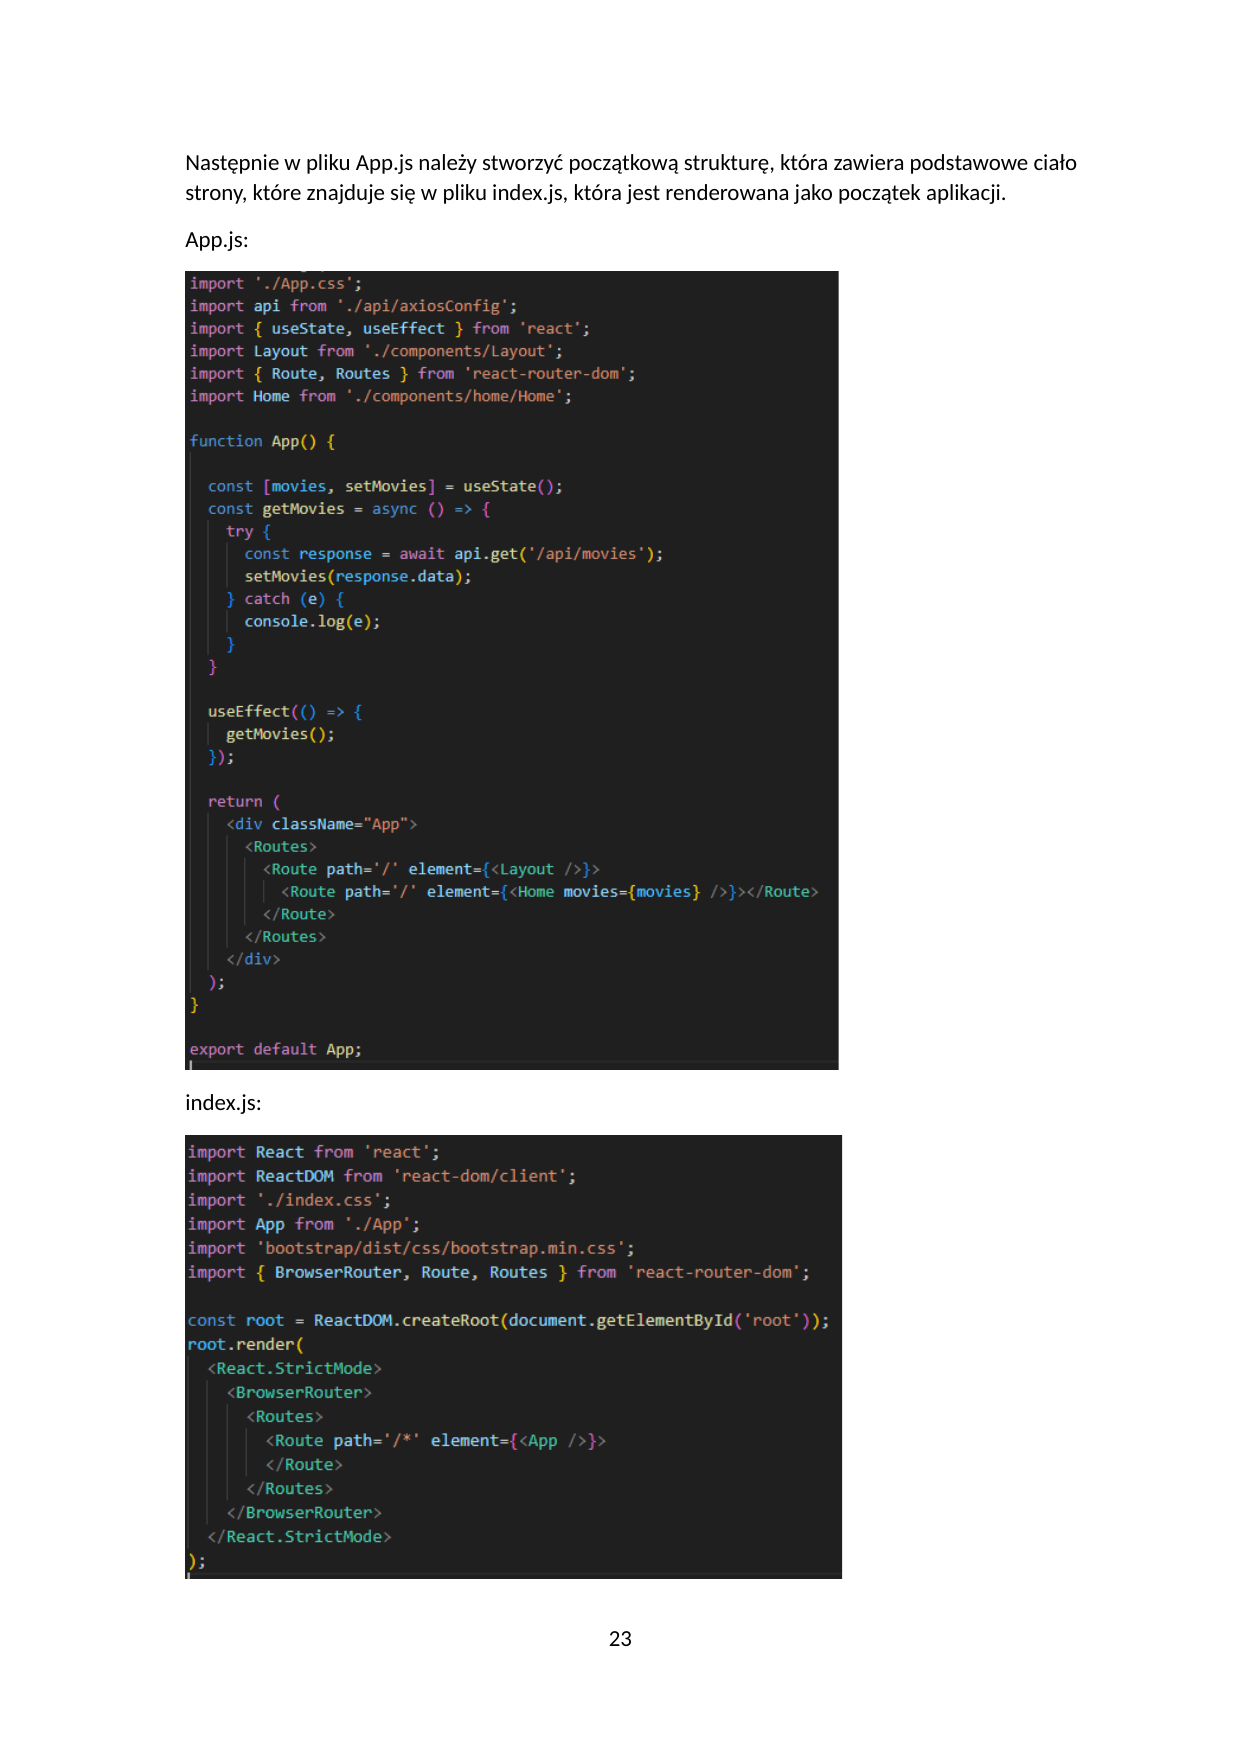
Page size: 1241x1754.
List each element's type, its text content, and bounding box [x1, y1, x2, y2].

text Następnie w pliku App.js należy stworzyć początkową strukturę, która zawiera podstawowe ciało strony, które znajduje się w pliku index.js, która jest renderowana jako początek aplikacji. [185, 148, 1093, 206]
text App.js: [185, 225, 1093, 253]
picture [185, 1135, 843, 1579]
text index.js: [185, 1088, 1093, 1117]
picture [185, 271, 839, 1070]
